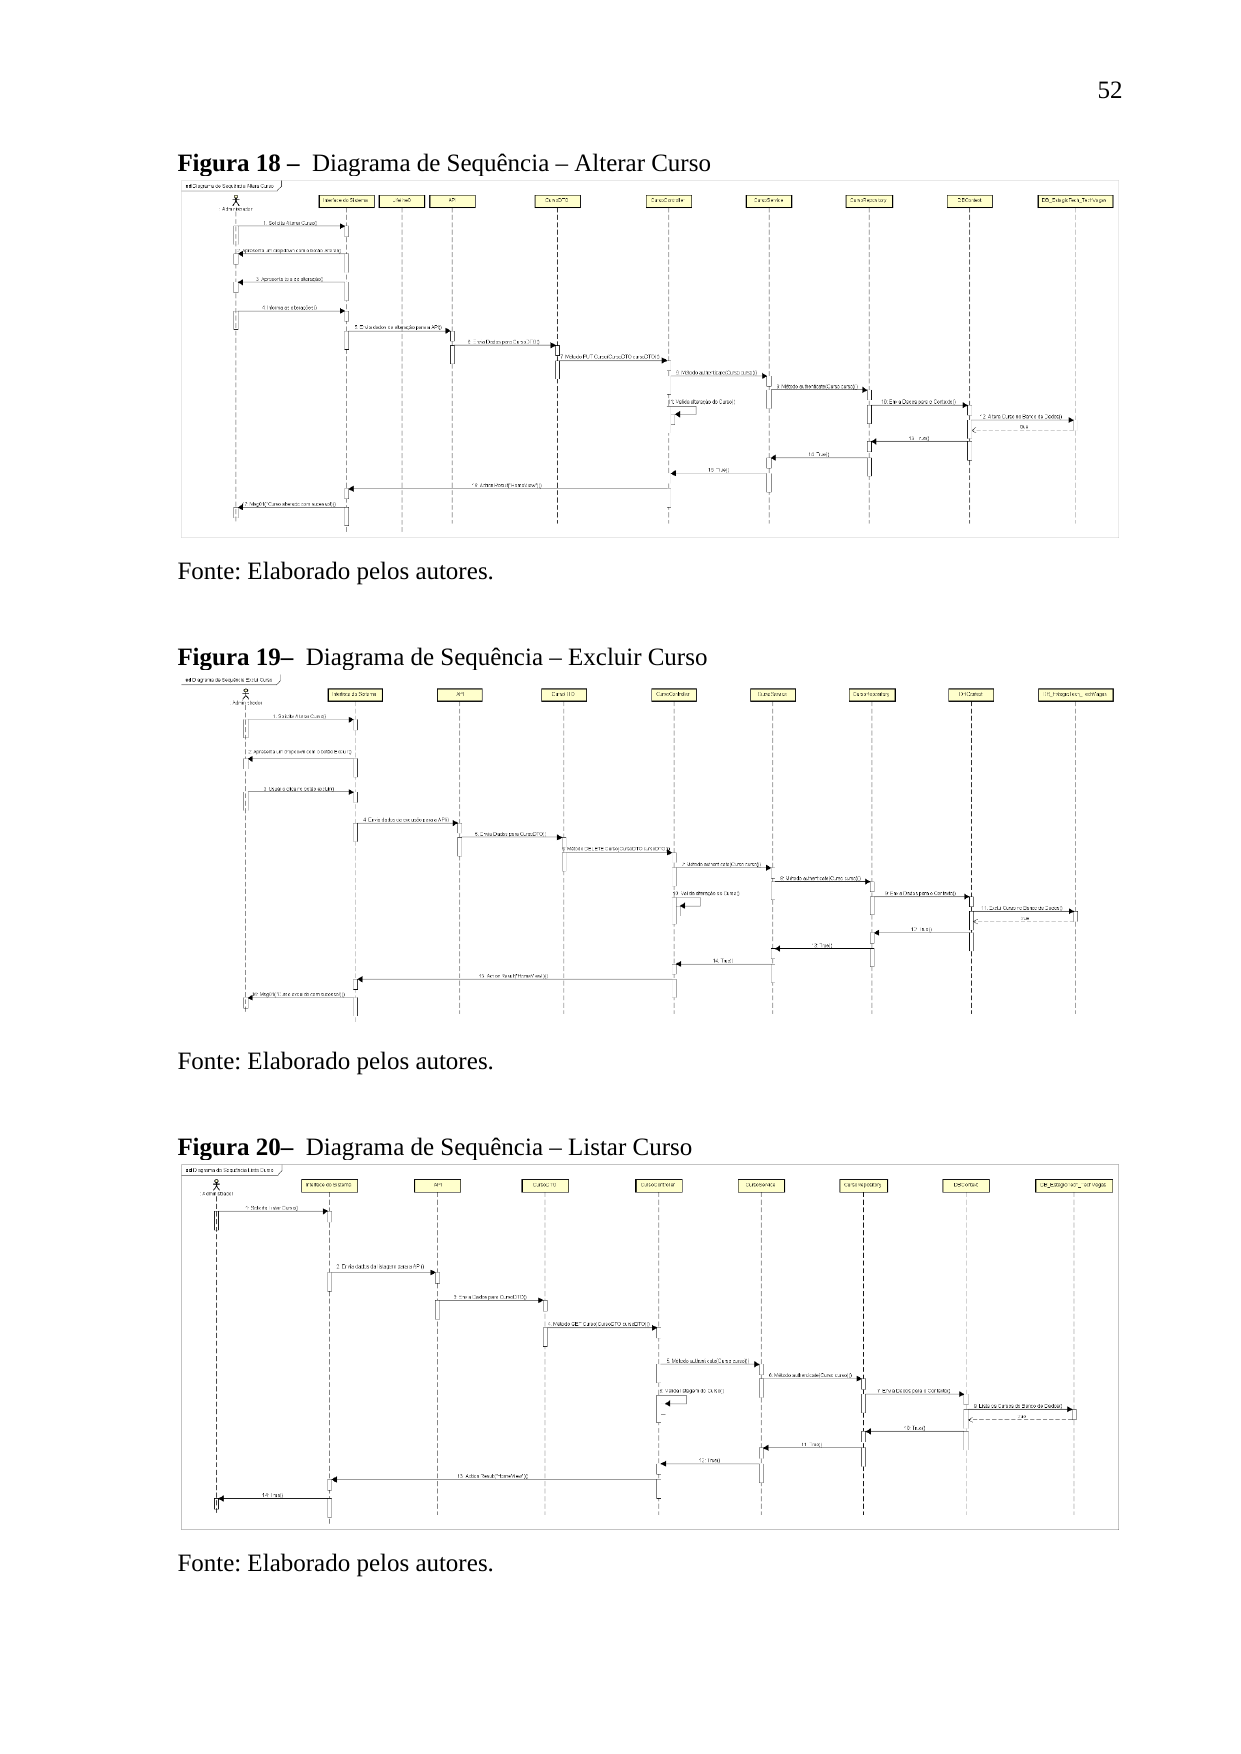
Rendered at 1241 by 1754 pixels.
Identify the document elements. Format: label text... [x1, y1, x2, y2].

text Figura 20– Diagrama de Sequência – Listar Curso [177, 1132, 1122, 1160]
text Fonte: Elaborado pelos autores. [177, 556, 1122, 584]
text Fonte: Elaborado pelos autores. [177, 1548, 1122, 1577]
picture [177, 1160, 1123, 1534]
text Figura 18 – Diagrama de Sequência – Alterar Curso [177, 148, 1122, 176]
picture [177, 670, 1123, 1032]
picture [177, 176, 1123, 542]
text Figura 19– Diagrama de Sequência – Excluir Curso [177, 642, 1122, 670]
text Fonte: Elaborado pelos autores. [177, 1046, 1122, 1074]
